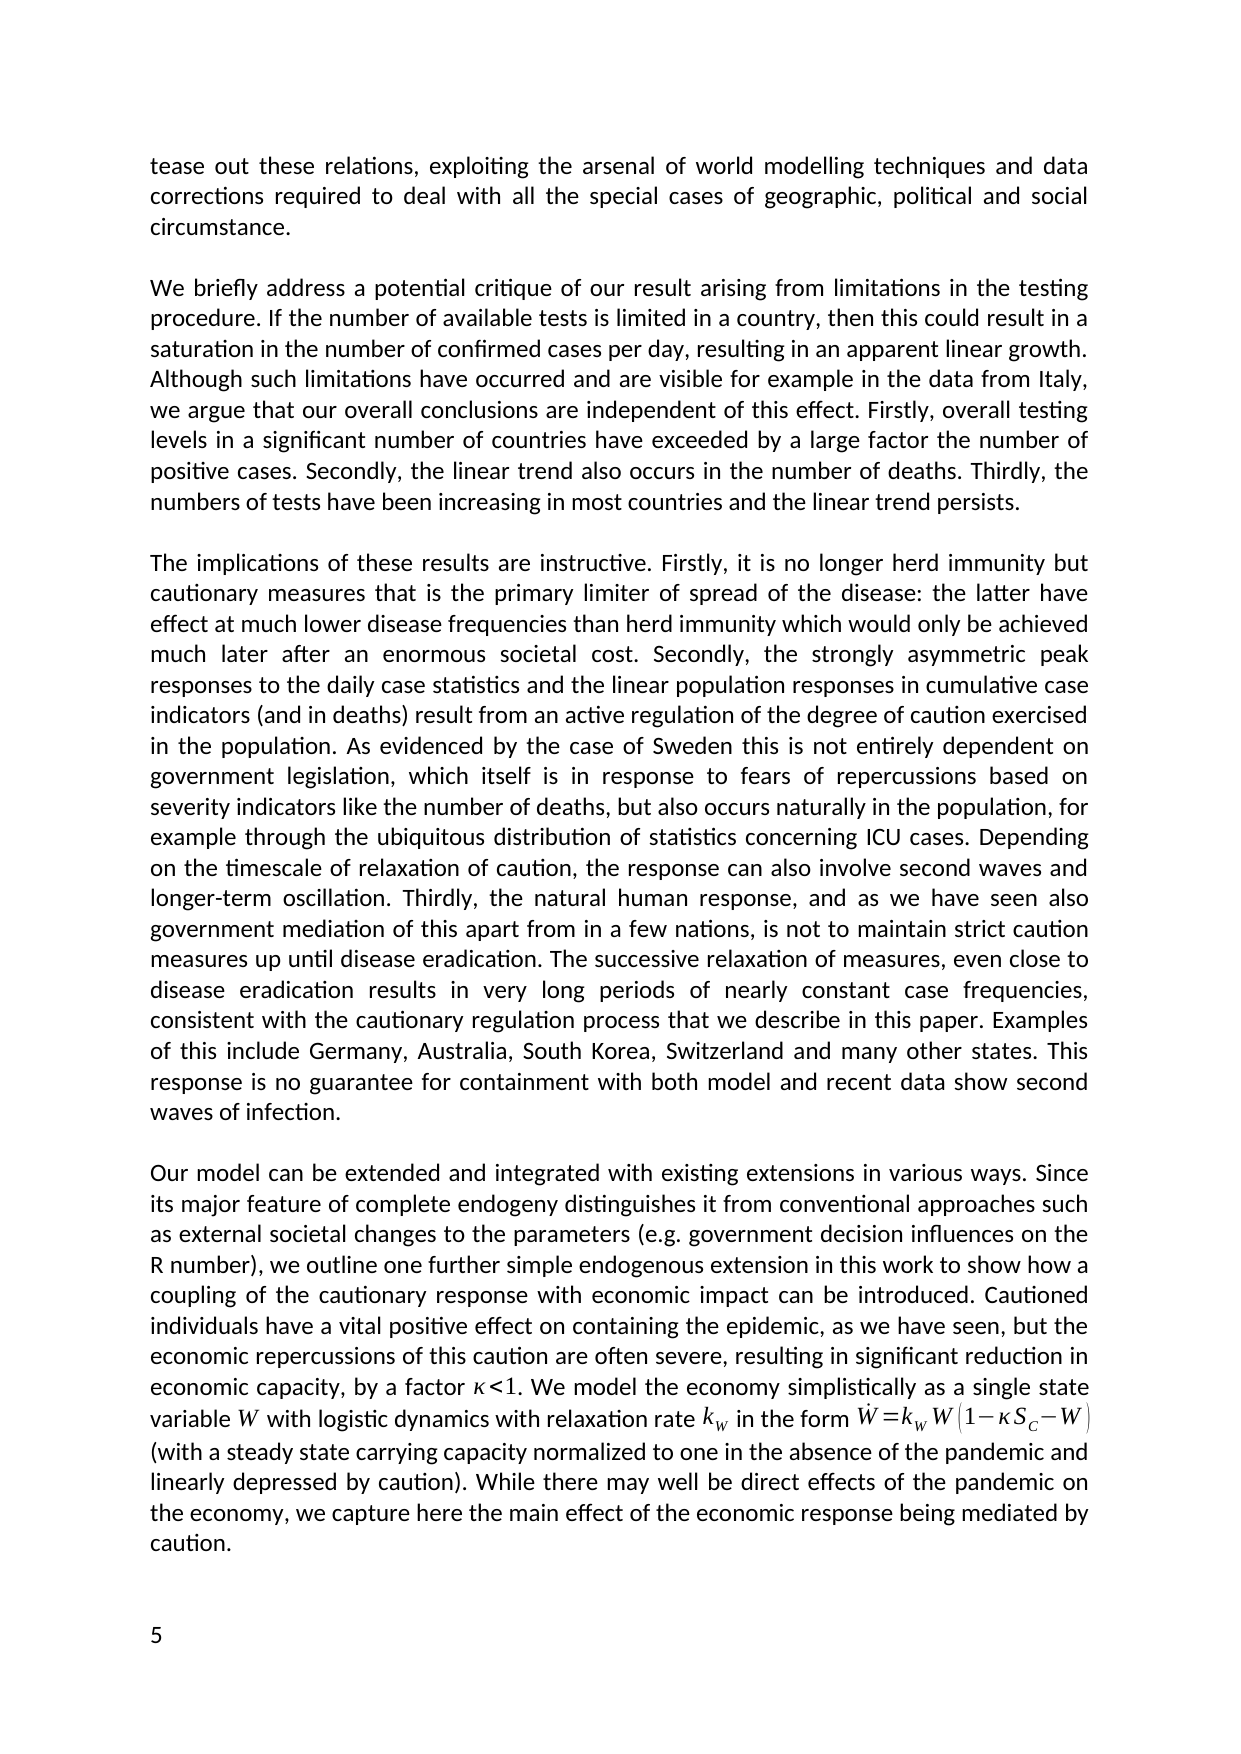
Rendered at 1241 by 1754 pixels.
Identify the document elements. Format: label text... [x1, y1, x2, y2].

text The implications of these results are instructive. Firstly, it is no longer herd immunity but cautionary measures that is the primary limiter of spread of the disease: the latter have effect at much lower disease frequencies than herd immunity which would only be achieved much later after an enormous societal cost. Secondly, the strongly asymmetric peak responses to the daily case statistics and the linear population responses in cumulative case indicators (and in deaths) result from an active regulation of the degree of caution exercised in the population. As evidenced by the case of Sweden this is not entirely dependent on government legislation, which itself is in response to fears of repercussions based on severity indicators like the number of deaths, but also occurs naturally in the population, for example through the ubiquitous distribution of statistics concerning ICU cases. Depending on the timescale of relaxation of caution, the response can also involve second waves and longer-term oscillation. Thirdly, the natural human response, and as we have seen also government mediation of this apart from in a few nations, is not to maintain strict caution measures up until disease eradication. The successive relaxation of measures, even close to disease eradication results in very long periods of nearly constant case frequencies, consistent with the cautionary regulation process that we describe in this paper. Examples of this include Germany, Australia, South Korea, Switzerland and many other states. This response is no guarantee for containment with both model and recent data show second waves of infection. [150, 547, 1090, 1127]
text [150, 150, 1090, 242]
text We briefly address a potential critique of our result arising from limitations in the testing procedure. If the number of available tests is limited in a country, then this could result in a saturation in the number of confirmed cases per day, resulting in an apparent linear growth. Although such limitations have occurred and are visible for example in the data from Italy, we argue that our overall conclusions are independent of this effect. Firstly, overall testing levels in a significant number of countries have exceeded by a large factor the number of positive cases. Secondly, the linear trend also occurs in the number of deaths. Thirdly, the numbers of tests have been increasing in most countries and the linear trend persists. [150, 272, 1090, 516]
text Our model can be extended and integrated with existing extensions in various ways. Since its major feature of complete endogeny distinguishes it from conventional approaches such as external societal changes to the parameters (e.g. government decision influences on the R number), we outline one further simple endogenous extension in this work to show how a coupling of the cautionary response with economic impact can be introduced. Cautioned individuals have a vital positive effect on containing the epidemic, as we have seen, but the economic repercussions of this caution are often severe, resulting in significant reduction in economic capacity, by a factor . We model the economy simplistically as a single state variable with logistic dynamics with relaxation rate in the form (with a steady state carrying capacity normalized to one in the absence of the pandemic and linearly depressed by caution). While there may well be direct effects of the pandemic on the economy, we capture here the main effect of the economic response being mediated by caution. [150, 1157, 1090, 1558]
